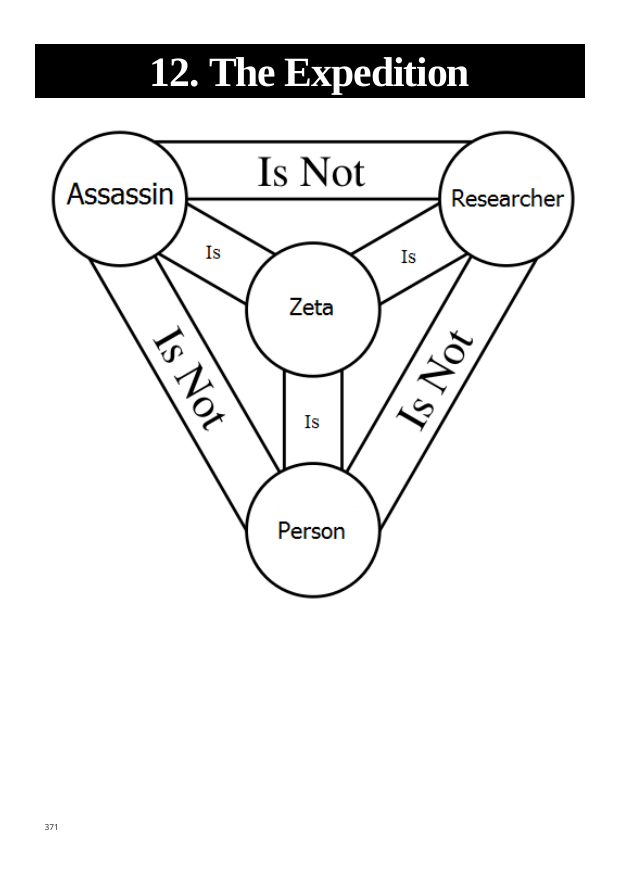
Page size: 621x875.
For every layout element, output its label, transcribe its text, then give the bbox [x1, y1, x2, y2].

picture [44, 123, 576, 603]
subtitle The Expedition [36, 45, 584, 97]
